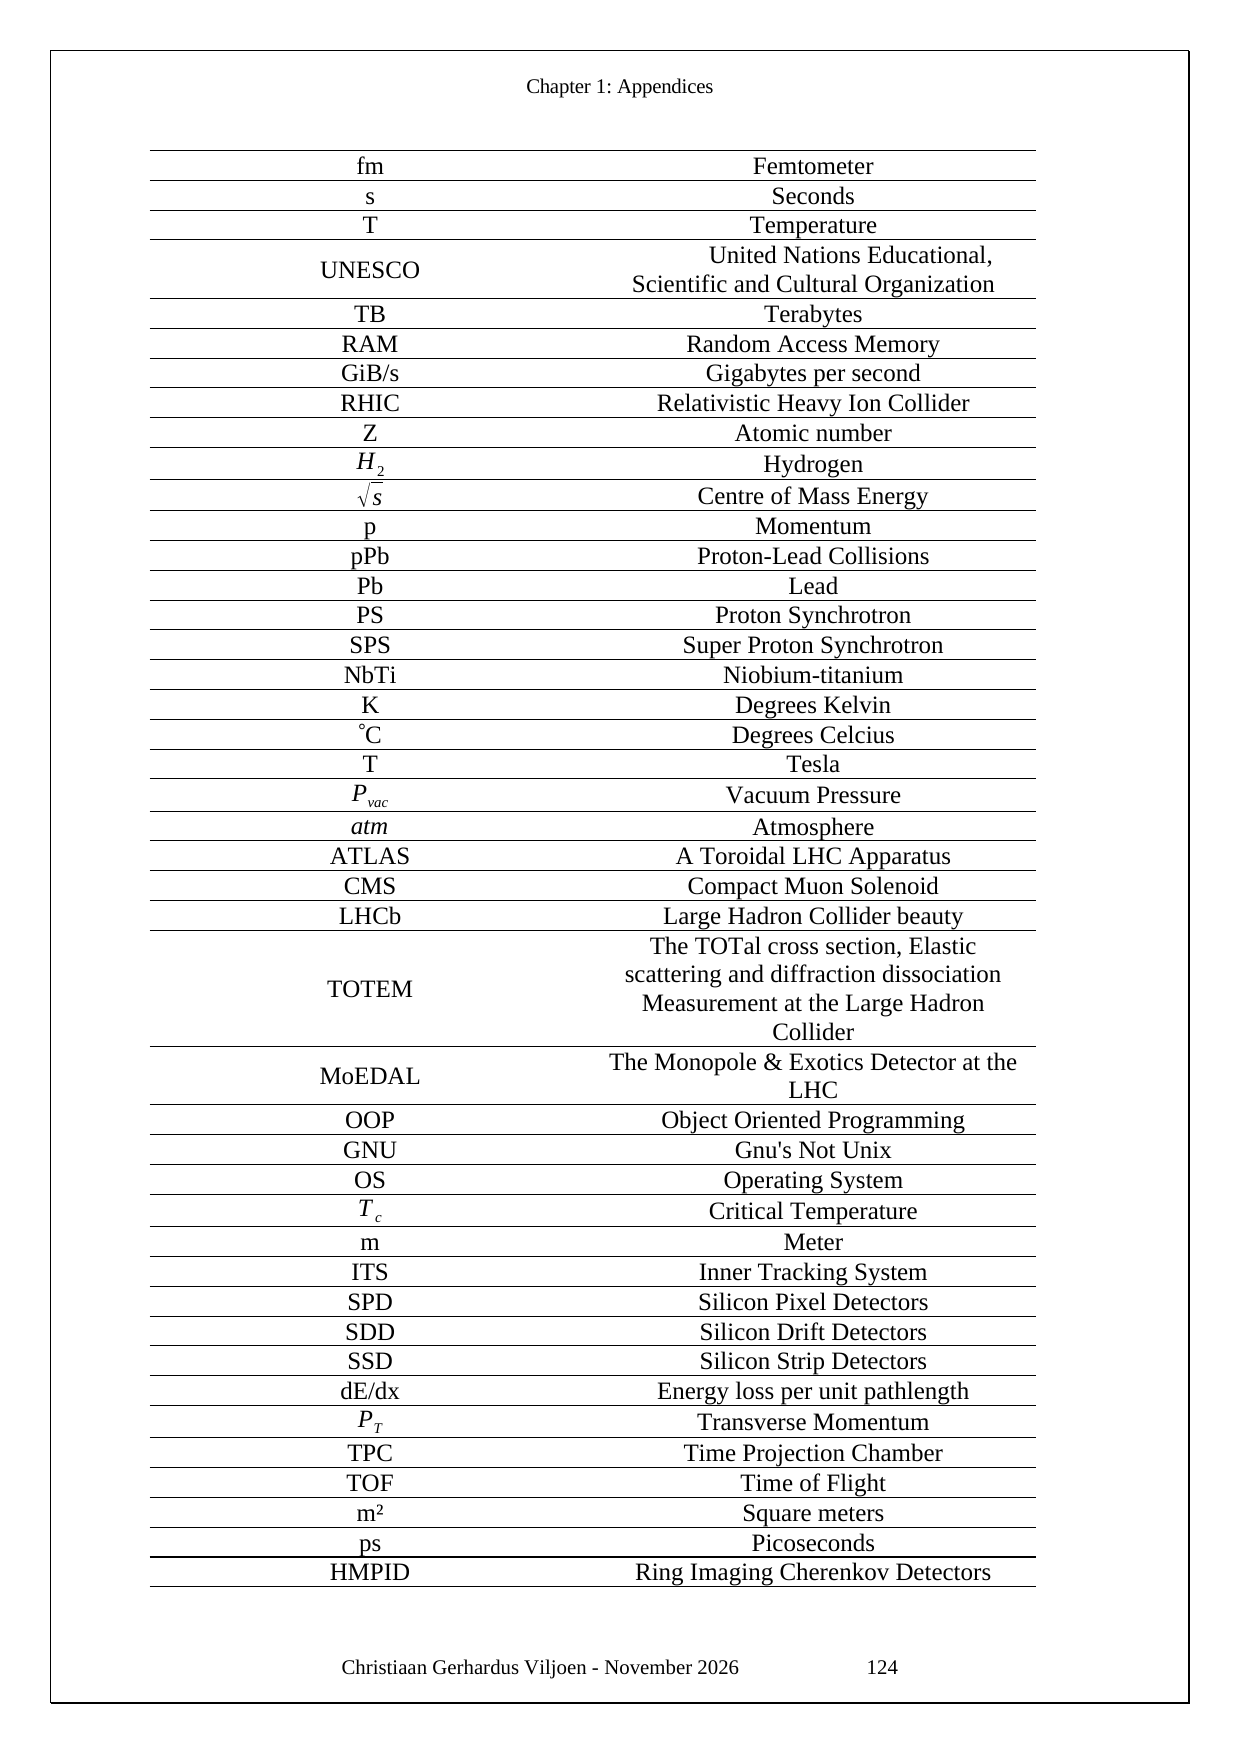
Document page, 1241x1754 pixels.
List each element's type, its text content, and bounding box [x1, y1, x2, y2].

table_cell United Nations Educational, Scientific and Cultural Organization [590, 240, 1036, 298]
table_cell Inner Tracking System [590, 1257, 1036, 1286]
table_cell Operating System [590, 1165, 1036, 1194]
table_cell Hydrogen [590, 448, 1036, 479]
table_cell [150, 1406, 590, 1437]
table_cell GNU [150, 1135, 590, 1164]
table_cell ps [150, 1528, 590, 1556]
table_cell [150, 779, 590, 811]
table_cell Picoseconds [590, 1528, 1036, 1556]
table_cell OS [150, 1165, 590, 1194]
table_cell p [150, 511, 590, 540]
table_cell MoEDAL [150, 1047, 590, 1104]
table_cell SPD [150, 1287, 590, 1316]
table_cell T [150, 750, 590, 778]
table_cell TB [150, 299, 590, 328]
table_cell ITS [150, 1257, 590, 1286]
table_cell C [150, 720, 590, 748]
table_cell [150, 812, 590, 840]
table_cell Atmosphere [590, 812, 1036, 840]
table_cell Relativistic Heavy Ion Collider [590, 388, 1036, 417]
table_cell dE/dx [150, 1376, 590, 1405]
table_cell Seconds [590, 181, 1036, 209]
table_cell Super Proton Synchrotron [590, 630, 1036, 659]
table_cell NbTi [150, 660, 590, 689]
table_cell Large Hadron Collider beauty [590, 901, 1036, 930]
table_cell ATLAS [150, 841, 590, 870]
table_cell m² [150, 1498, 590, 1527]
table_cell SPS [150, 630, 590, 659]
table_cell UNESCO [150, 240, 590, 298]
table_cell PS [150, 601, 590, 629]
table_cell K [150, 690, 590, 719]
table_cell Square meters [590, 1498, 1036, 1527]
table_cell Atomic number [590, 418, 1036, 447]
table_cell GiB/s [150, 359, 590, 387]
table_cell OOP [150, 1105, 590, 1134]
table_cell Pb [150, 571, 590, 599]
table_cell LHCb [150, 901, 590, 930]
table_cell RHIC [150, 388, 590, 417]
table_cell Meter [590, 1227, 1036, 1256]
table_cell Ring Imaging Cherenkov Detectors [590, 1558, 1036, 1586]
table_cell Compact Muon Solenoid [590, 871, 1036, 900]
table_cell Z [150, 418, 590, 447]
table_cell Energy loss per unit pathlength [590, 1376, 1036, 1405]
table_cell The Monopole & Exotics Detector at the LHC [590, 1047, 1036, 1104]
table_cell Proton-Lead Collisions [590, 541, 1036, 570]
table_cell Silicon Pixel Detectors [590, 1287, 1036, 1316]
table_cell Vacuum Pressure [590, 779, 1036, 811]
table_cell Temperature [590, 211, 1036, 239]
table_cell Degrees Celcius [590, 720, 1036, 748]
table_cell Time of Flight [590, 1468, 1036, 1497]
table_cell Critical Temperature [590, 1195, 1036, 1226]
table_cell Terabytes [590, 299, 1036, 328]
table_cell T [150, 211, 590, 239]
table_cell SSD [150, 1346, 590, 1375]
table_cell Centre of Mass Energy [590, 480, 1036, 510]
table_cell m [150, 1227, 590, 1256]
table_cell Gigabytes per second [590, 359, 1036, 387]
table_cell Niobium-titanium [590, 660, 1036, 689]
table_cell RAM [150, 329, 590, 357]
table_cell [150, 480, 590, 510]
table_cell Object Oriented Programming [590, 1105, 1036, 1134]
table_cell Gnu's Not Unix [590, 1135, 1036, 1164]
table_cell HMPID [150, 1558, 590, 1586]
table_cell Femtometer [590, 151, 1036, 180]
table_cell TOTEM [150, 931, 590, 1046]
table_cell Silicon Strip Detectors [590, 1346, 1036, 1375]
table_cell s [150, 181, 590, 209]
table_cell Tesla [590, 750, 1036, 778]
table_cell [150, 1195, 590, 1226]
table_cell fm [150, 151, 590, 180]
table_cell SDD [150, 1317, 590, 1345]
table_cell [150, 448, 590, 479]
table_cell Degrees Kelvin [590, 690, 1036, 719]
table_cell Silicon Drift Detectors [590, 1317, 1036, 1345]
table_cell Momentum [590, 511, 1036, 540]
table_cell Proton Synchrotron [590, 601, 1036, 629]
table_cell TPC [150, 1438, 590, 1467]
table_cell CMS [150, 871, 590, 900]
table_cell Time Projection Chamber [590, 1438, 1036, 1467]
table_cell Transverse Momentum [590, 1406, 1036, 1437]
table_cell A Toroidal LHC Apparatus [590, 841, 1036, 870]
table_cell Lead [590, 571, 1036, 599]
table_cell TOF [150, 1468, 590, 1497]
table_cell Random Access Memory [590, 329, 1036, 357]
table_cell The TOTal cross section, Elastic scattering and diffraction dissociation Measurement at the Large Hadron Collider [590, 931, 1036, 1046]
table_cell pPb [150, 541, 590, 570]
